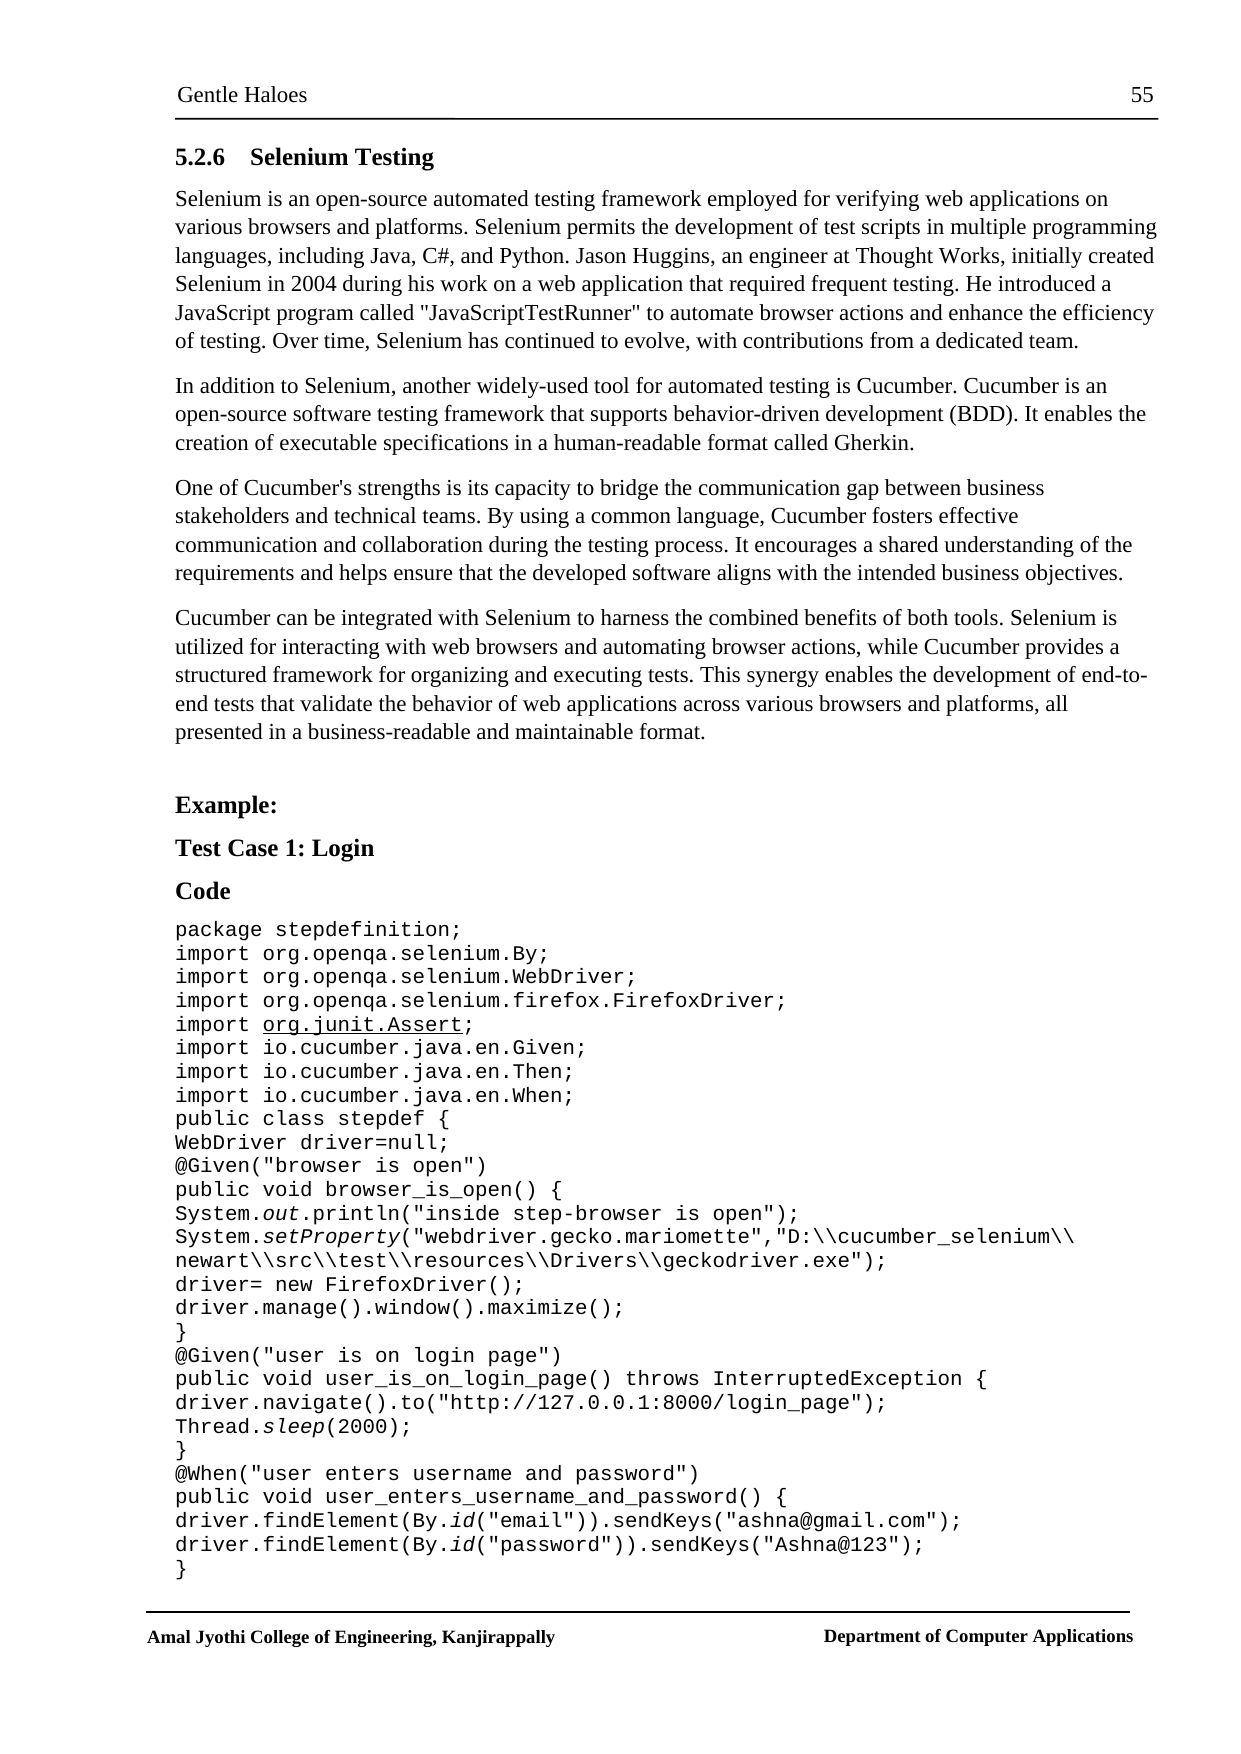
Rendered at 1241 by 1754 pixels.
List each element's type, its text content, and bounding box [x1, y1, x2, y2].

text System.setProperty("webdriver.gecko.mariomette","D:\\cucumber_selenium\\newart\\src\\test\\resources\\Drivers\\geckodriver.exe"); [175, 1226, 1162, 1274]
text public class stepdef { [175, 1108, 1162, 1132]
text @Given("browser is open") [175, 1156, 1162, 1179]
text System.out.println("inside step-browser is open"); [175, 1203, 1162, 1226]
text } [175, 1439, 1162, 1463]
text driver.manage().window().maximize(); [175, 1297, 1162, 1321]
text } [175, 1321, 1162, 1345]
text import io.cucumber.java.en.When; [175, 1084, 1162, 1108]
text import io.cucumber.java.en.Then; [175, 1061, 1162, 1084]
text driver.navigate().to("http://127.0.0.1:8000/login_page"); [175, 1392, 1162, 1416]
text Code [175, 876, 1159, 905]
text import io.cucumber.java.en.Given; [175, 1037, 1162, 1061]
text Example: [175, 790, 1159, 818]
text import org.openqa.selenium.By; [175, 943, 1162, 966]
text @Given("user is on login page") [175, 1345, 1162, 1368]
text public void user_is_on_login_page() throws InterruptedException { [175, 1368, 1162, 1392]
text import org.openqa.selenium.WebDriver; [175, 966, 1162, 990]
text import org.junit.Assert; [175, 1014, 1162, 1037]
text Test Case 1: Login [175, 833, 1159, 862]
text public void browser_is_open() { [175, 1179, 1162, 1203]
text WebDriver driver=null; [175, 1132, 1162, 1156]
text } [175, 1557, 1162, 1581]
text driver.findElement(By.id("email")).sendKeys("ashna@gmail.com"); [175, 1510, 1162, 1534]
text Cucumber can be integrated with Selenium to harness the combined benefits of both tools. Selenium is utilized for interacting with web browsers and automating browser actions, while Cucumber provides a structured framework for organizing and executing tests. This synergy enables the development of end-to-end tests that validate the behavior of web applications across various browsers and platforms, all presented in a business-readable and maintainable format. [175, 604, 1162, 744]
text driver.findElement(By.id("password")).sendKeys("Ashna@123"); [175, 1534, 1162, 1557]
text Selenium is an open-source automated testing framework employed for verifying web applications on various browsers and platforms. Selenium permits the development of test scripts in multiple programming languages, including Java, C#, and Python. Jason Huggins, an engineer at Thought Works, initially created Selenium in 2004 during his work on a web application that required frequent testing. He introduced a JavaScript program called "JavaScriptTestRunner" to automate browser actions and enhance the efficiency of testing. Over time, Selenium has continued to evolve, with contributions from a dedicated team. [175, 185, 1162, 353]
text @When("user enters username and password") [175, 1463, 1162, 1487]
text public void user_enters_username_and_password() { [175, 1487, 1162, 1510]
text package stepdefinition; [175, 919, 1162, 943]
list Selenium Testing [175, 142, 1159, 170]
text In addition to Selenium, another widely-used tool for automated testing is Cucumber. Cucumber is an open-source software testing framework that supports behavior-driven development (BDD). It enables the creation of executable specifications in a human-readable format called Gherkin. [175, 372, 1162, 455]
text import org.openqa.selenium.firefox.FirefoxDriver; [175, 990, 1162, 1014]
text Thread.sleep(2000); [175, 1416, 1162, 1439]
text One of Cucumber's strengths is its capacity to bridge the communication gap between business stakeholders and technical teams. By using a common language, Cucumber fosters effective communication and collaboration during the testing process. It encourages a shared understanding of the requirements and helps ensure that the developed software aligns with the intended business objectives. [175, 474, 1162, 586]
text driver= new FirefoxDriver(); [175, 1274, 1162, 1297]
